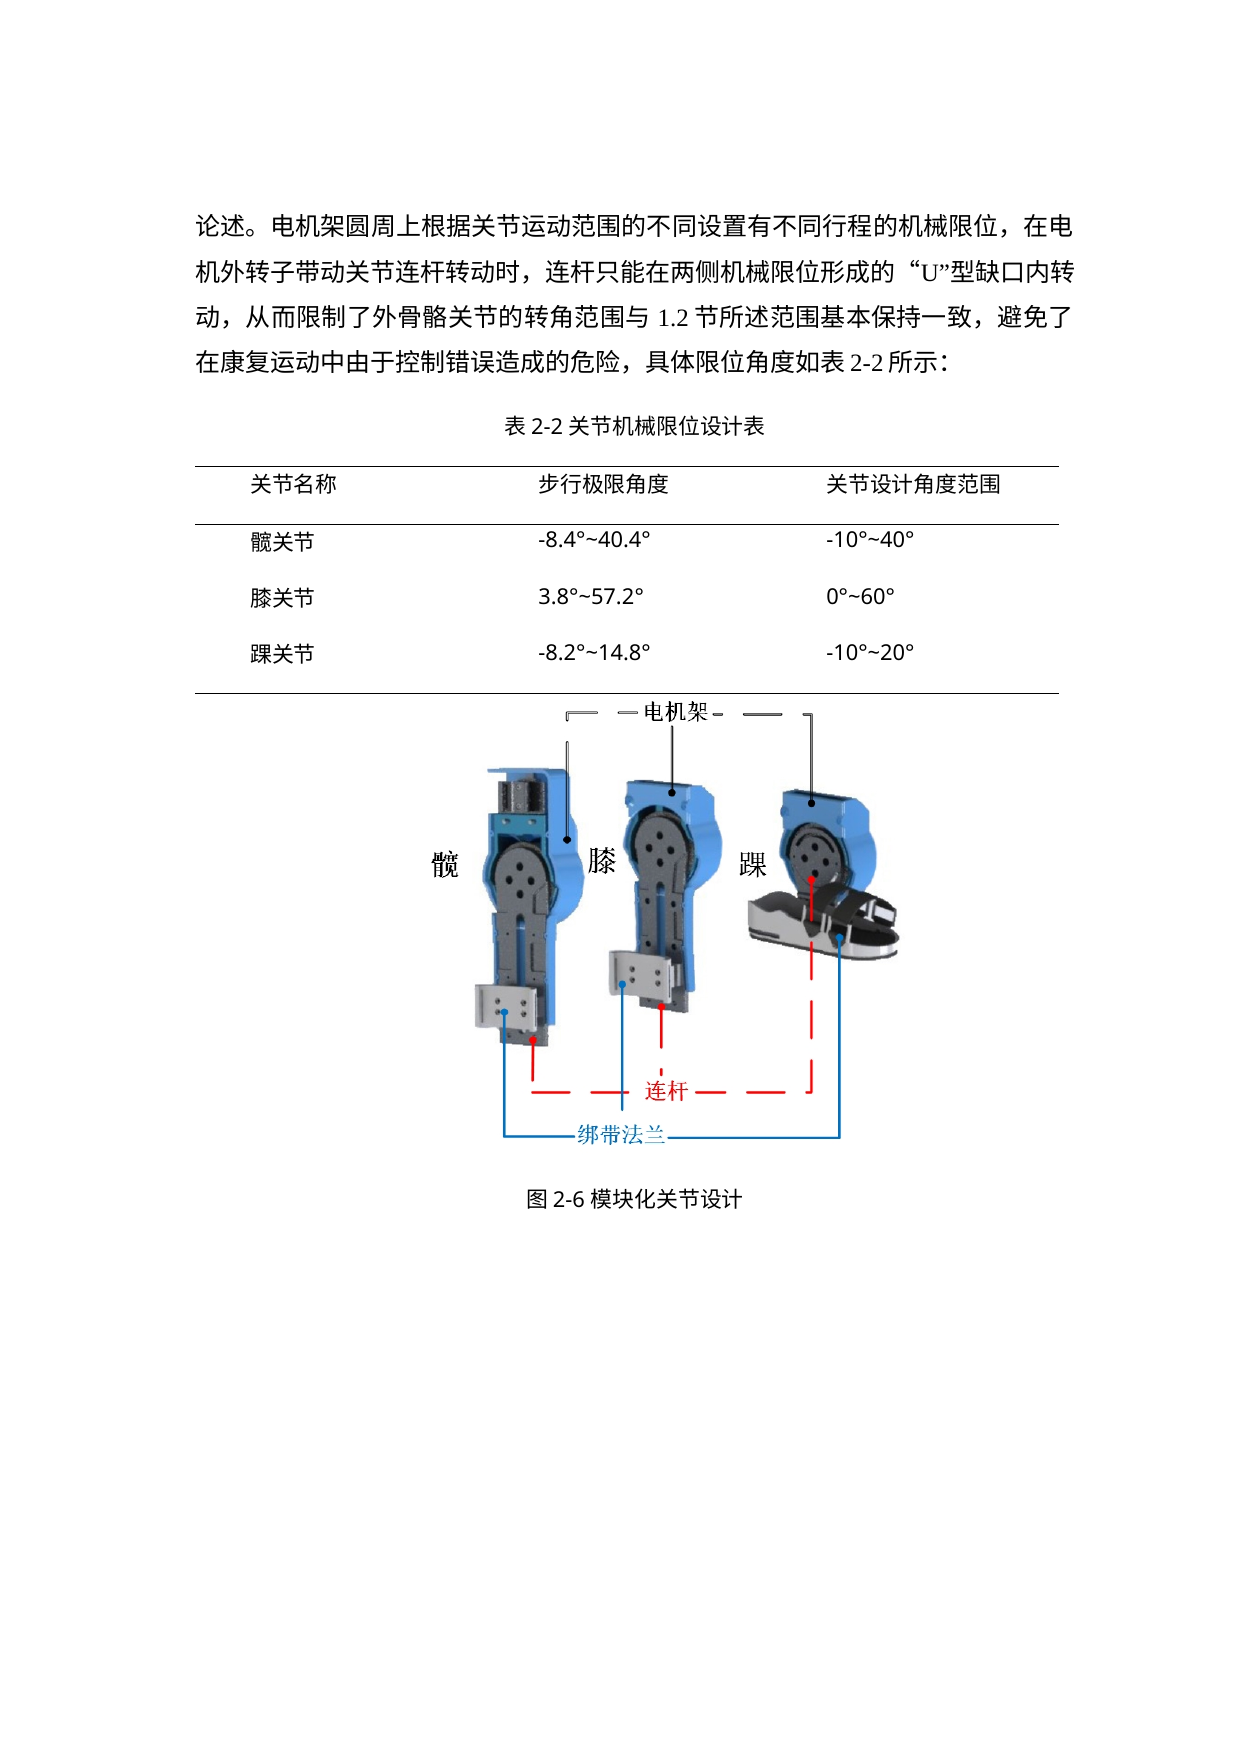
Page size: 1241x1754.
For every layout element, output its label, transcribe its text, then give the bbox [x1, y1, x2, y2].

table_cell 0°~60° [771, 581, 1059, 637]
table_cell -8.2°~14.8° [483, 637, 771, 693]
table_cell 3.8°~57.2° [483, 581, 771, 637]
text 表2-2 关节机械限位设计表 [195, 409, 1075, 441]
table_cell -10°~40° [771, 525, 1059, 581]
table_cell 膝关节 [195, 581, 483, 637]
picture [414, 694, 906, 1157]
table_header 关节名称 [195, 467, 483, 523]
table_cell 髋关节 [195, 525, 483, 581]
table_header 步行极限角度 [483, 467, 771, 523]
table_cell -8.4°~40.4° [483, 525, 771, 581]
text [195, 207, 1075, 379]
table_header 关节设计角度范围 [771, 467, 1059, 523]
table_cell 踝关节 [195, 637, 483, 693]
text 图2-6 模块化关节设计 [195, 1182, 1075, 1214]
table_cell -10°~20° [771, 637, 1059, 693]
